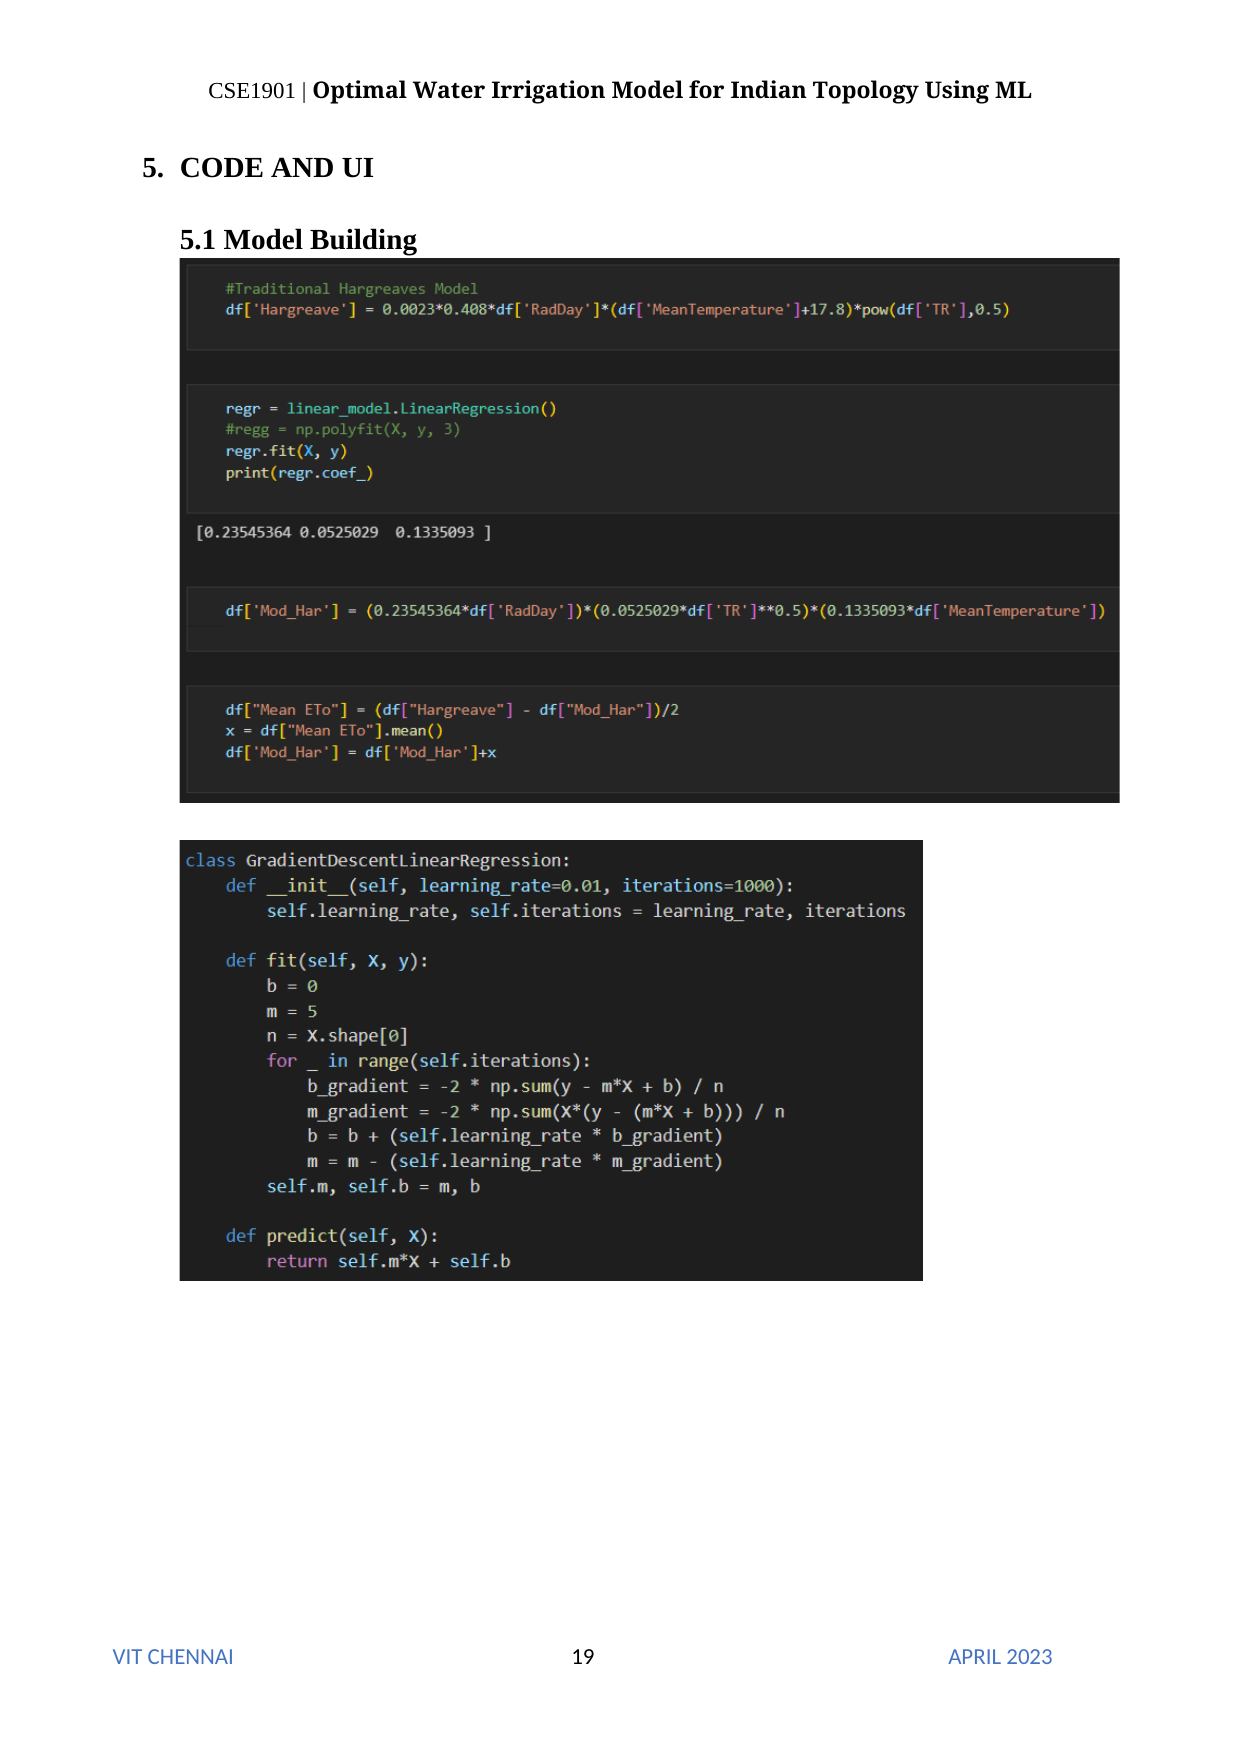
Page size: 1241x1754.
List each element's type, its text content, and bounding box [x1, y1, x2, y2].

list CODE AND UI [142, 150, 1128, 183]
text 5.1 Model Building [179, 222, 1128, 256]
picture [179, 258, 1120, 803]
picture [179, 840, 923, 1281]
